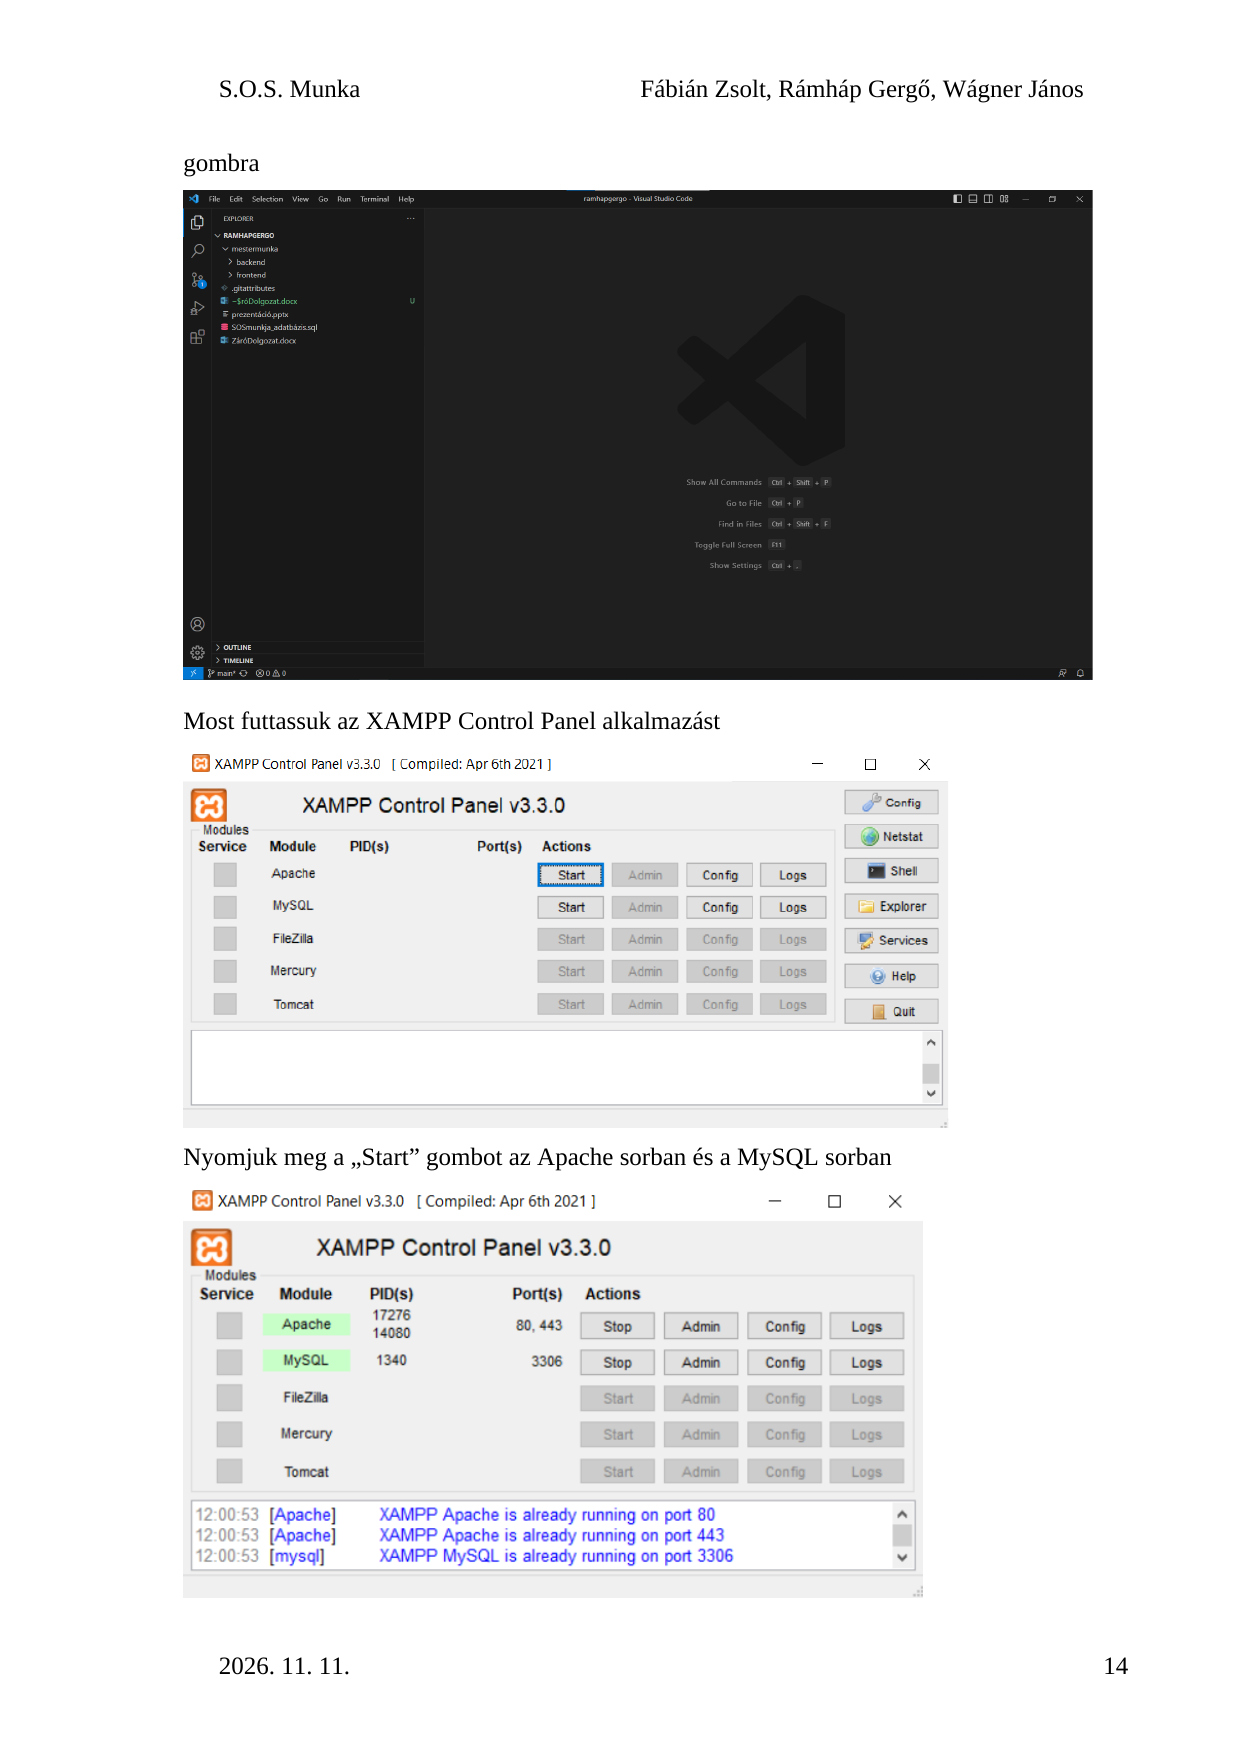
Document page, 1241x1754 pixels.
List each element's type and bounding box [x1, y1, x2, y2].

picture [183, 749, 949, 1128]
picture [183, 190, 1093, 680]
picture [183, 1185, 923, 1598]
text [183, 148, 1092, 190]
text [183, 706, 1092, 1598]
